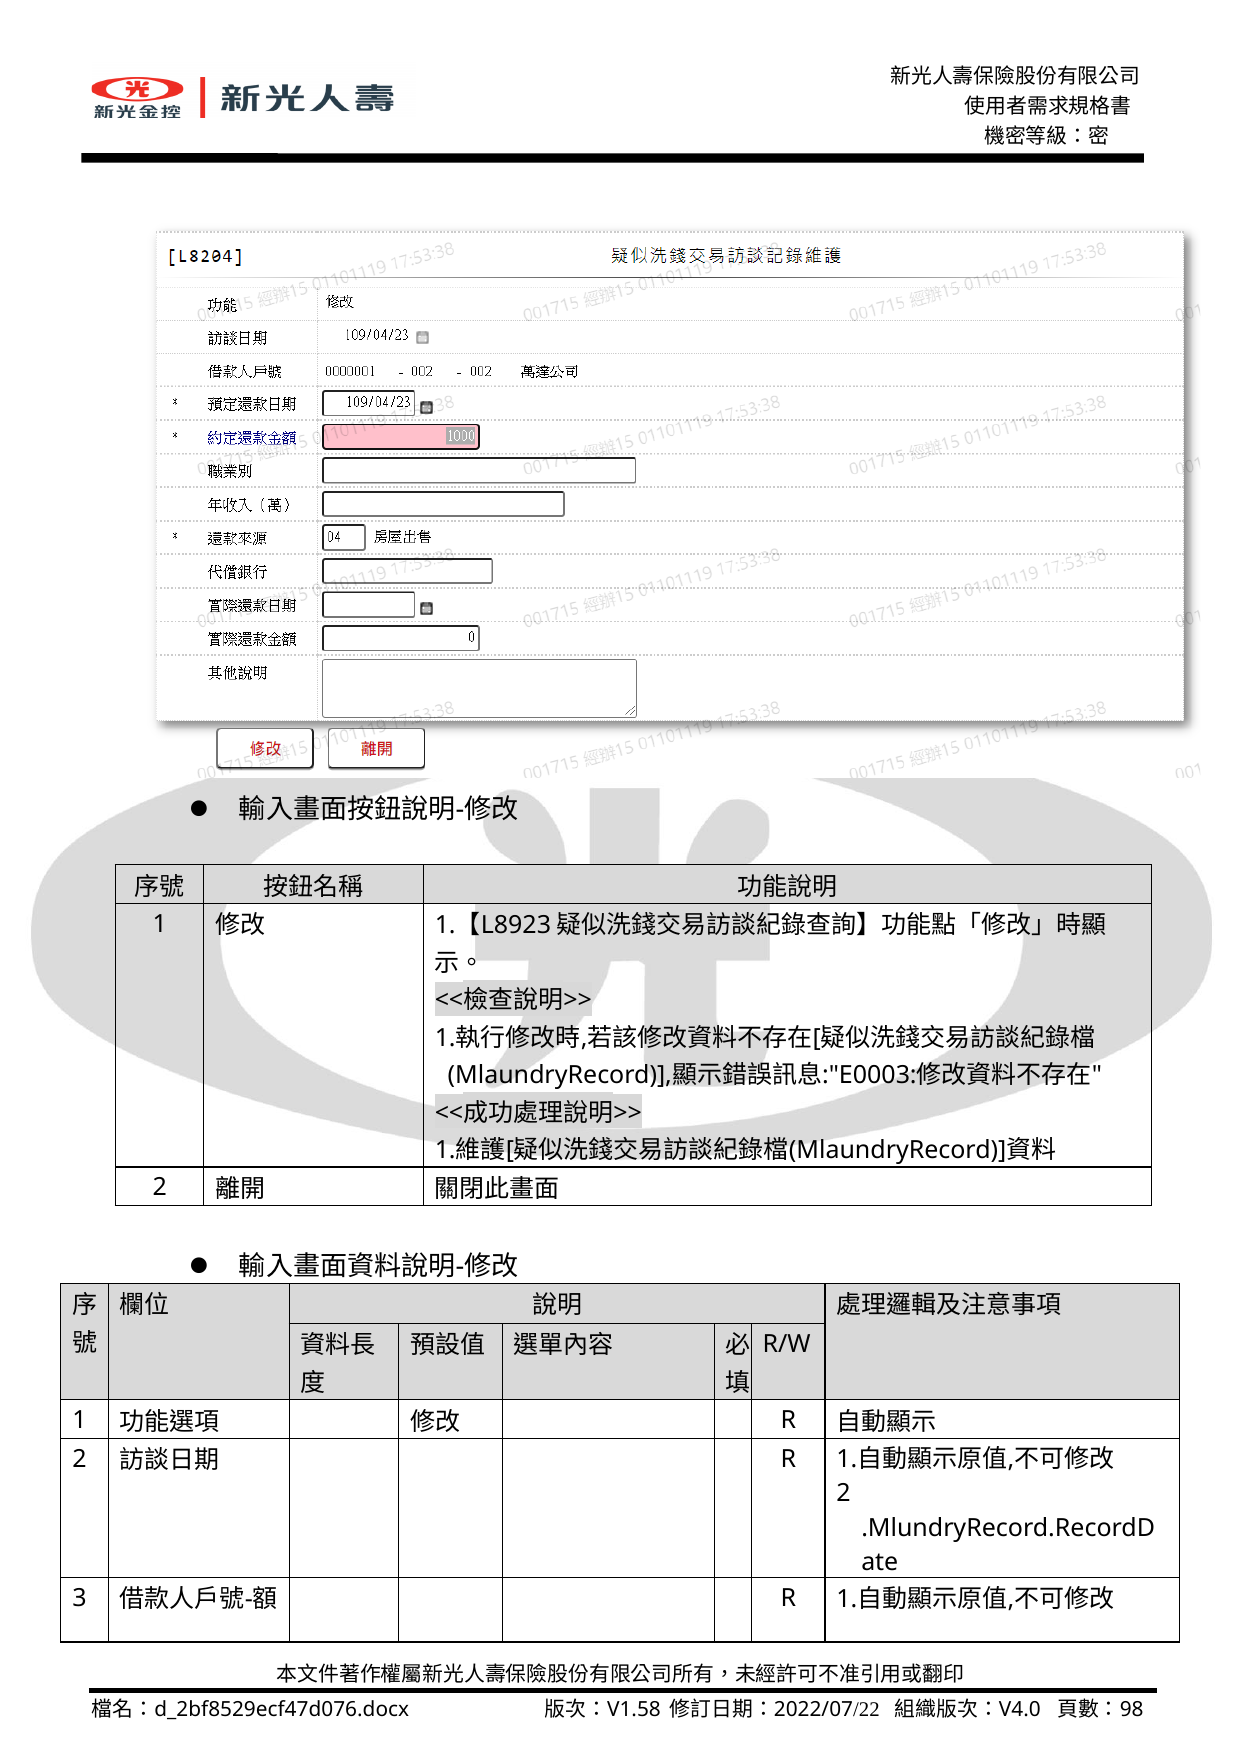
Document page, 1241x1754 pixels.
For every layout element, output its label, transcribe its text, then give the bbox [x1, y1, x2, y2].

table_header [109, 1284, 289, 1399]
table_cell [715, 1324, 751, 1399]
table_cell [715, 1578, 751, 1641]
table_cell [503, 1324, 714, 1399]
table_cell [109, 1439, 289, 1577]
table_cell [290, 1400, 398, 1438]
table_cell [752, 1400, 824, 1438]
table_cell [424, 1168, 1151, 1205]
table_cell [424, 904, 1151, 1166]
list 輸入畫面按鈕說明-修改 [189, 787, 1152, 827]
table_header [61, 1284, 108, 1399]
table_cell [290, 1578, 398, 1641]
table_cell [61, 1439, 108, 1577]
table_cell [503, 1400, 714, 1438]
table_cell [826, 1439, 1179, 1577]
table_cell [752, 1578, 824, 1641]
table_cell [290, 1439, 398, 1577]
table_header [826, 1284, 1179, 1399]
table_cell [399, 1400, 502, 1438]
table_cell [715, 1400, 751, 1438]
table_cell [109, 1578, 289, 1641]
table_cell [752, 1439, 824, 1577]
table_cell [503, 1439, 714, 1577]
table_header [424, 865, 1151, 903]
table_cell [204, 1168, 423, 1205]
picture [25, 220, 1215, 1166]
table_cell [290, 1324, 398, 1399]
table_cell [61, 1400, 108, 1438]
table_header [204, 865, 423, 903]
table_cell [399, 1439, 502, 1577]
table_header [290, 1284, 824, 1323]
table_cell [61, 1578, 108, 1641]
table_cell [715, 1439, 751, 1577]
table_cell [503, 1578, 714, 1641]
list 輸入畫面資料說明-修改 [189, 1243, 1152, 1283]
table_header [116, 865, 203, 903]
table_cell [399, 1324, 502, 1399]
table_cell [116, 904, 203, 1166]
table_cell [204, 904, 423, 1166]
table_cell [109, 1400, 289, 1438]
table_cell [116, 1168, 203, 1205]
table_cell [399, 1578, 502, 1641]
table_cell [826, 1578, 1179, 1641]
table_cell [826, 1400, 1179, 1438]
picture [91, 61, 417, 118]
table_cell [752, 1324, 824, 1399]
